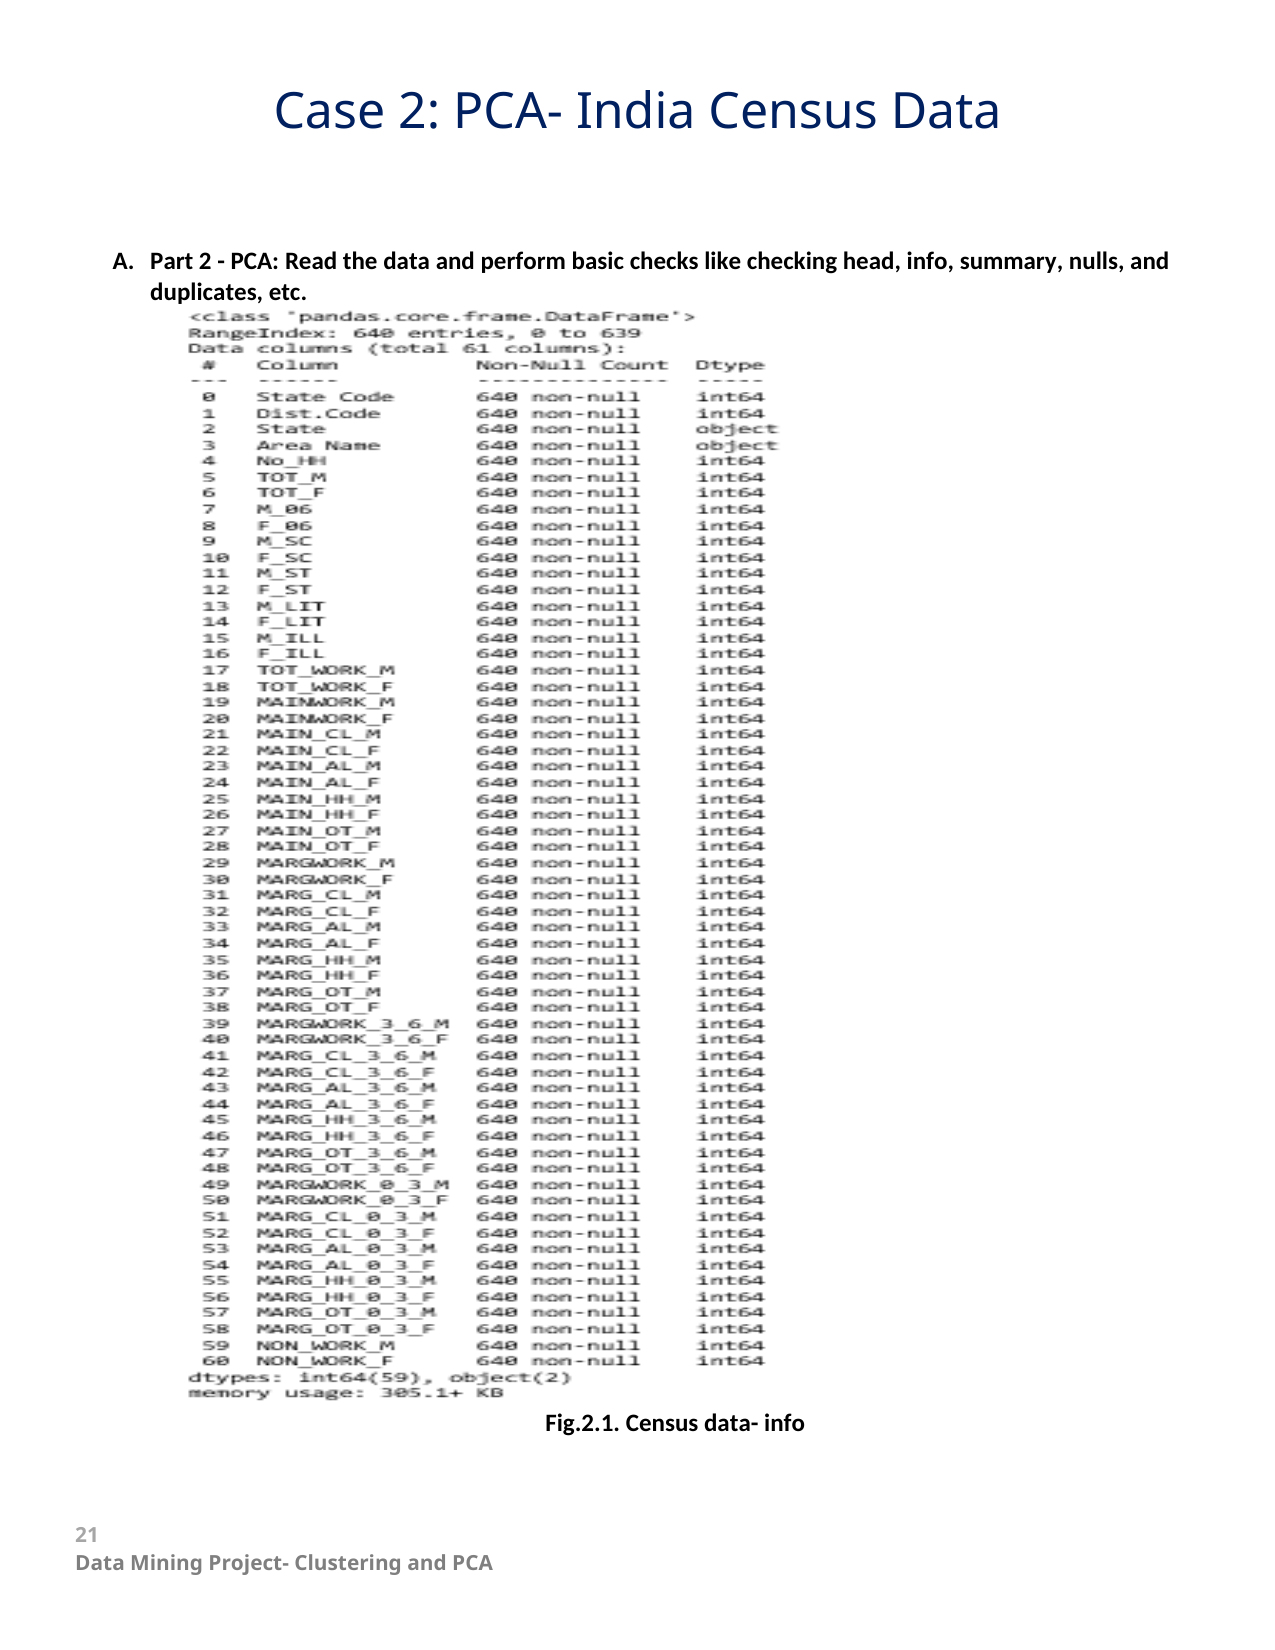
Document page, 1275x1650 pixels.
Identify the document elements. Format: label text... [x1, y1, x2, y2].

picture [150, 306, 937, 1408]
subtitle Case 2: PCA- India Census Data [75, 75, 1200, 143]
list Part 2 - PCA: Read the data and perform basic checks like checking head, info, summary, nulls, and duplicates, etc. [307, 245, 1200, 306]
list Fig.2.1. Census data- info [150, 1408, 1200, 1438]
